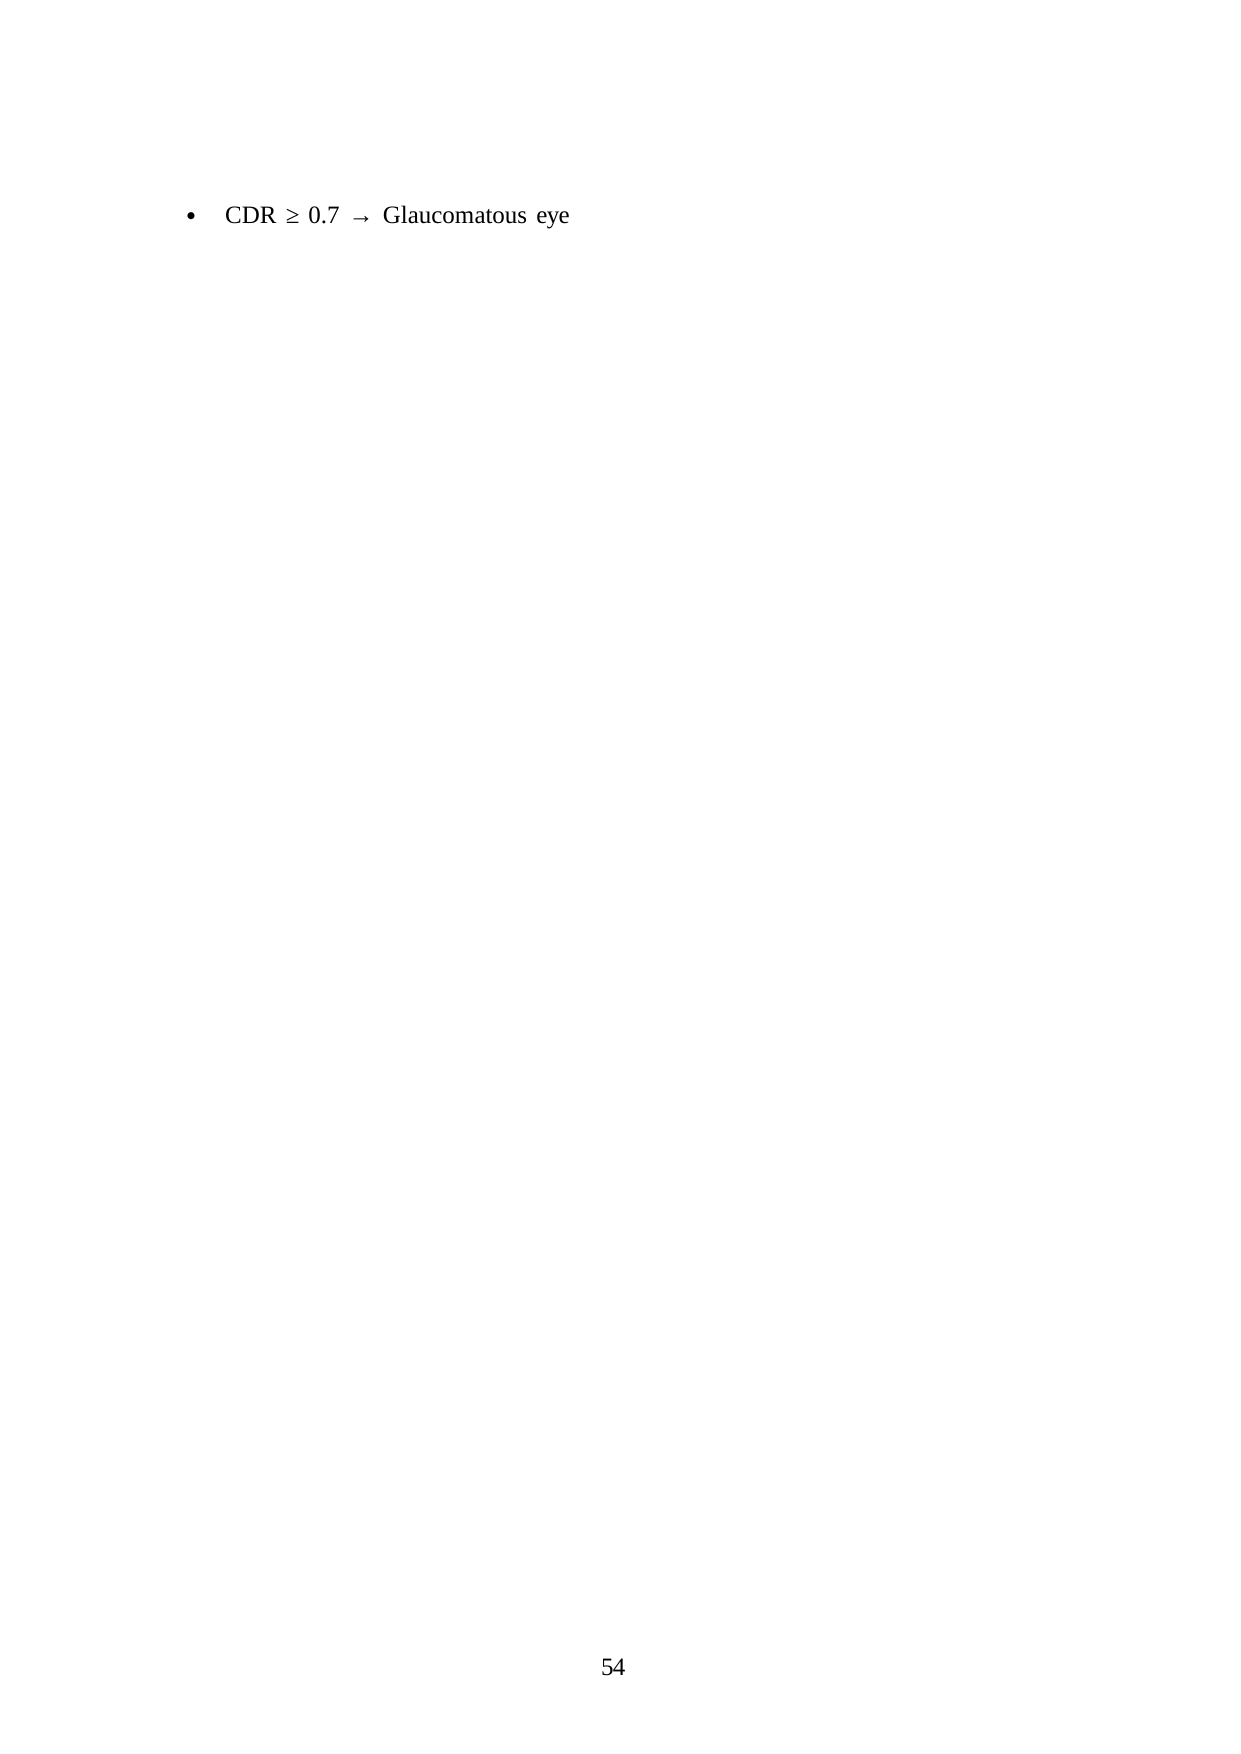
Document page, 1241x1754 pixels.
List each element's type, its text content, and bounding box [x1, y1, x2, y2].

list CDR ≥ 0.7 → Glaucomatous eye [187, 200, 1196, 229]
